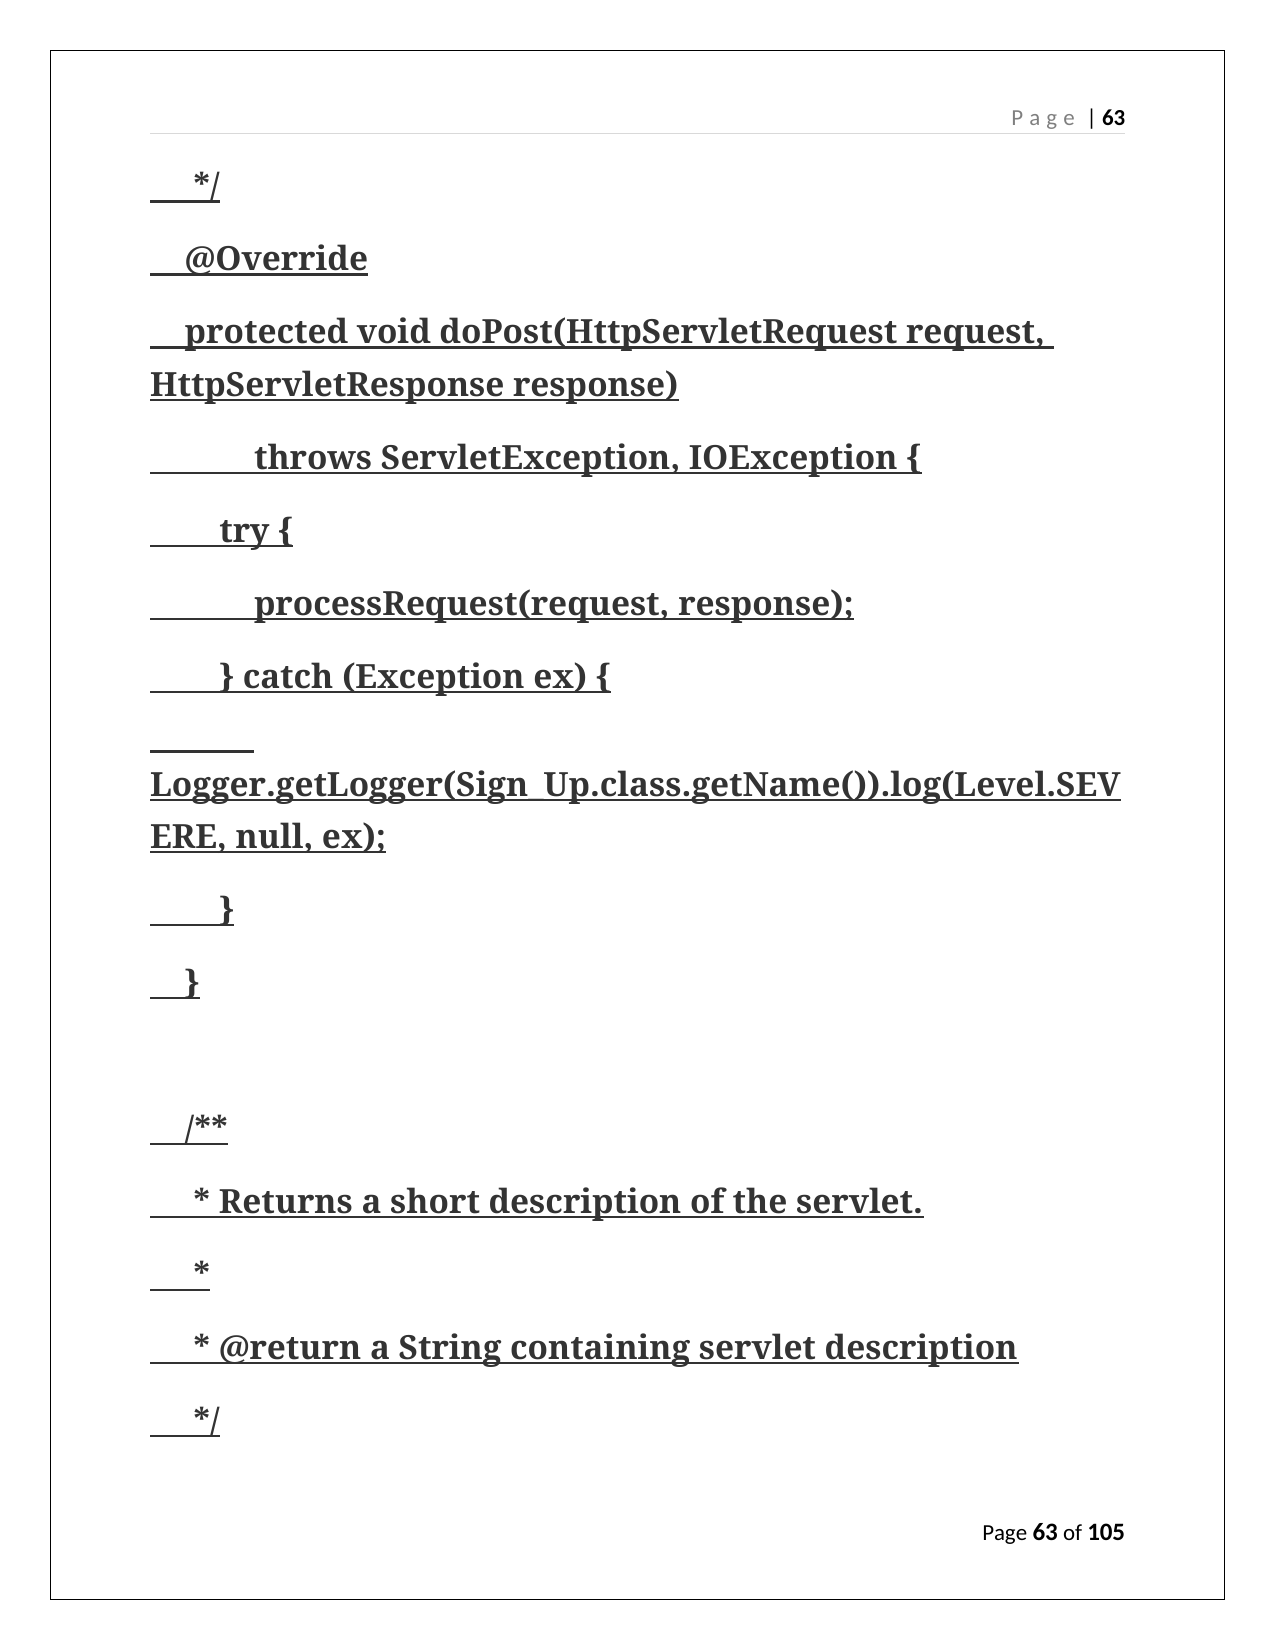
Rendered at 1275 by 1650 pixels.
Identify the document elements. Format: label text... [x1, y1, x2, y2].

text } [150, 958, 1125, 1004]
text Logger.getLogger(Sign_Up.class.getName()).log(Level.SEVERE, null, ex); [150, 726, 1125, 858]
text } catch (Exception ex) { [150, 652, 1125, 698]
text } [150, 886, 1125, 931]
text * Returns a short description of the servlet. [150, 1178, 1125, 1223]
text */ [150, 162, 1125, 208]
text */ [150, 1397, 1125, 1442]
text try { [150, 506, 1125, 552]
text protected void doPost(HttpServletRequest request, HttpServletResponse response) [150, 308, 1125, 406]
text /** [150, 1104, 1125, 1150]
text * @return a String containing servlet description [150, 1324, 1125, 1369]
text @Override [150, 235, 1125, 281]
text * [150, 1251, 1125, 1296]
text throws ServletException, IOException { [150, 433, 1125, 479]
text processRequest(request, response); [150, 579, 1125, 625]
